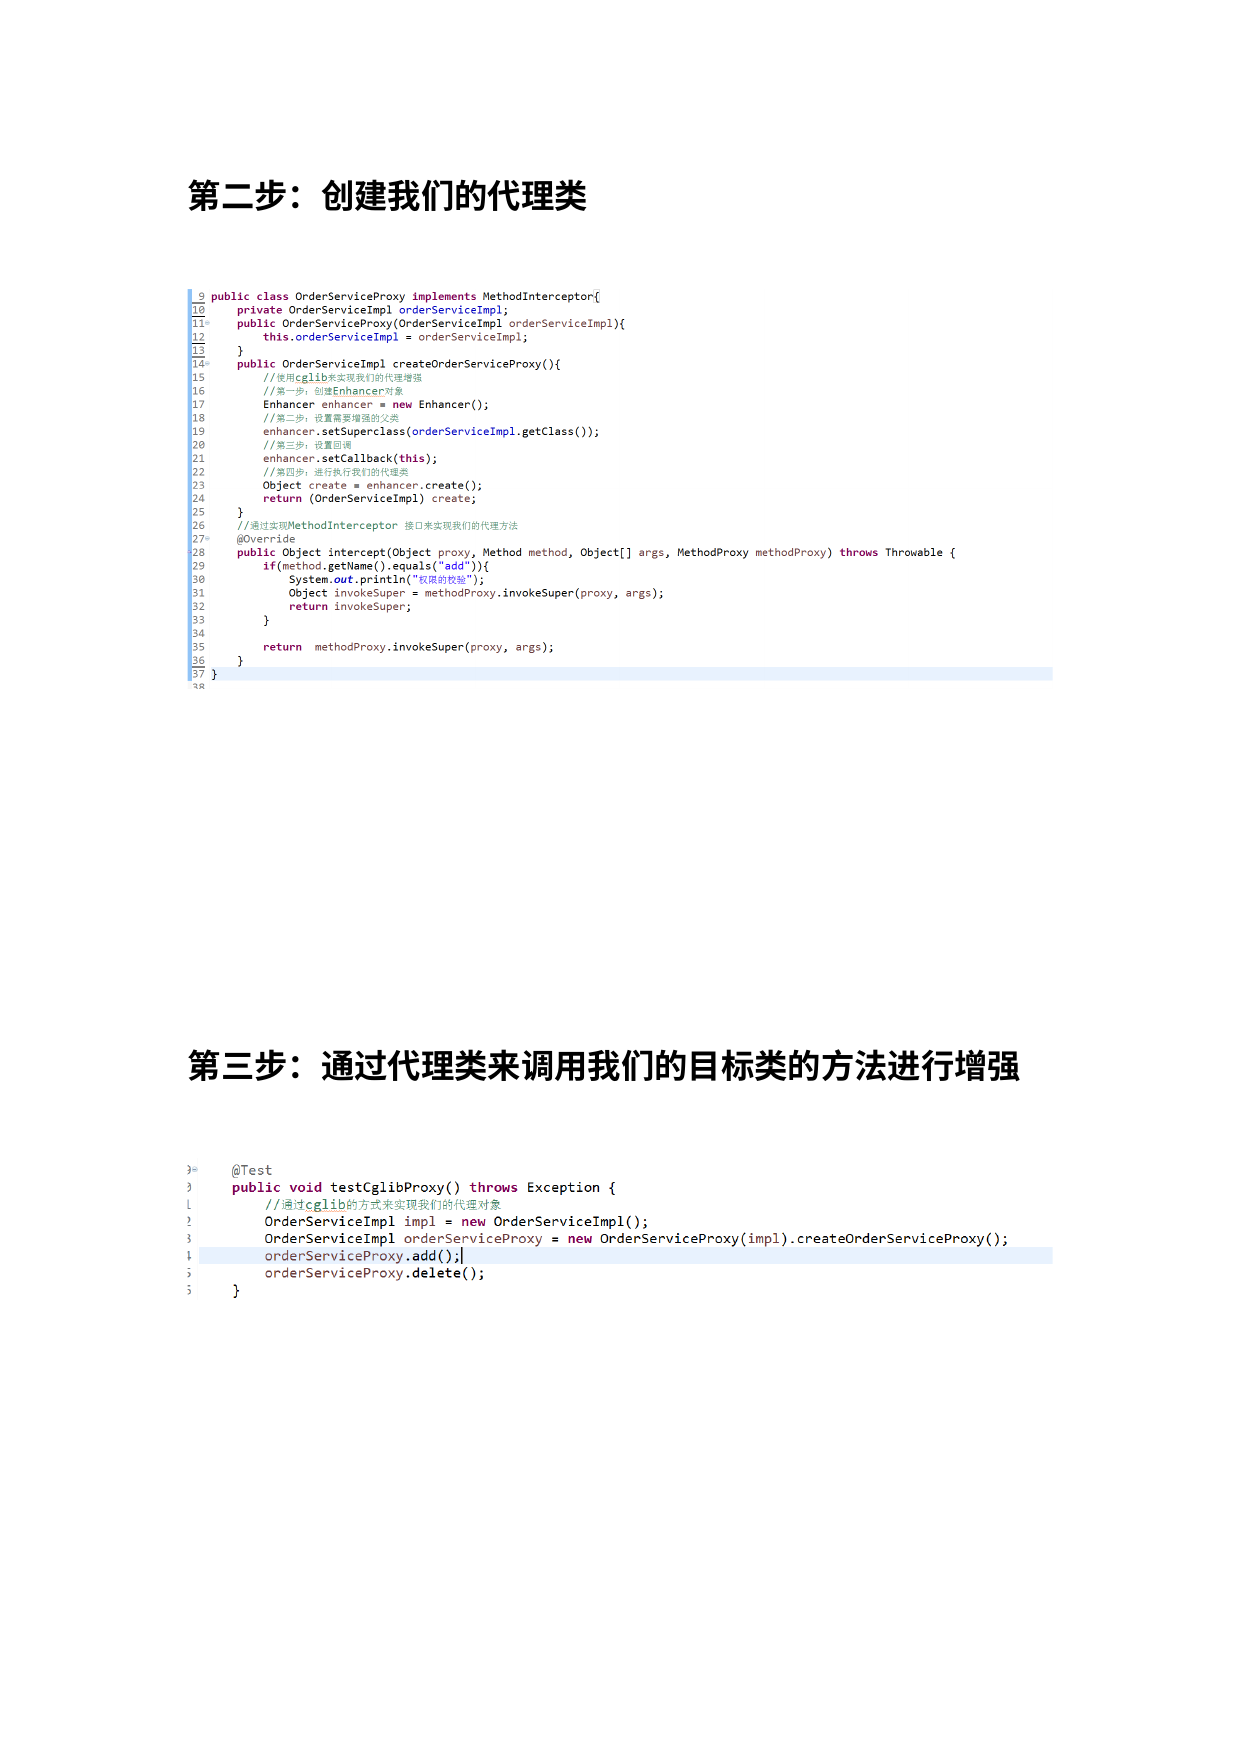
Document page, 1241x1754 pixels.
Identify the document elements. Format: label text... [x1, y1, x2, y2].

subtitle 第二步：创建我们的代理类 [187, 162, 1053, 227]
picture [187, 1158, 1053, 1300]
picture [187, 289, 1053, 689]
subtitle 第三步：通过代理类来调用我们的目标类的方法进行增强 [187, 1031, 1053, 1096]
